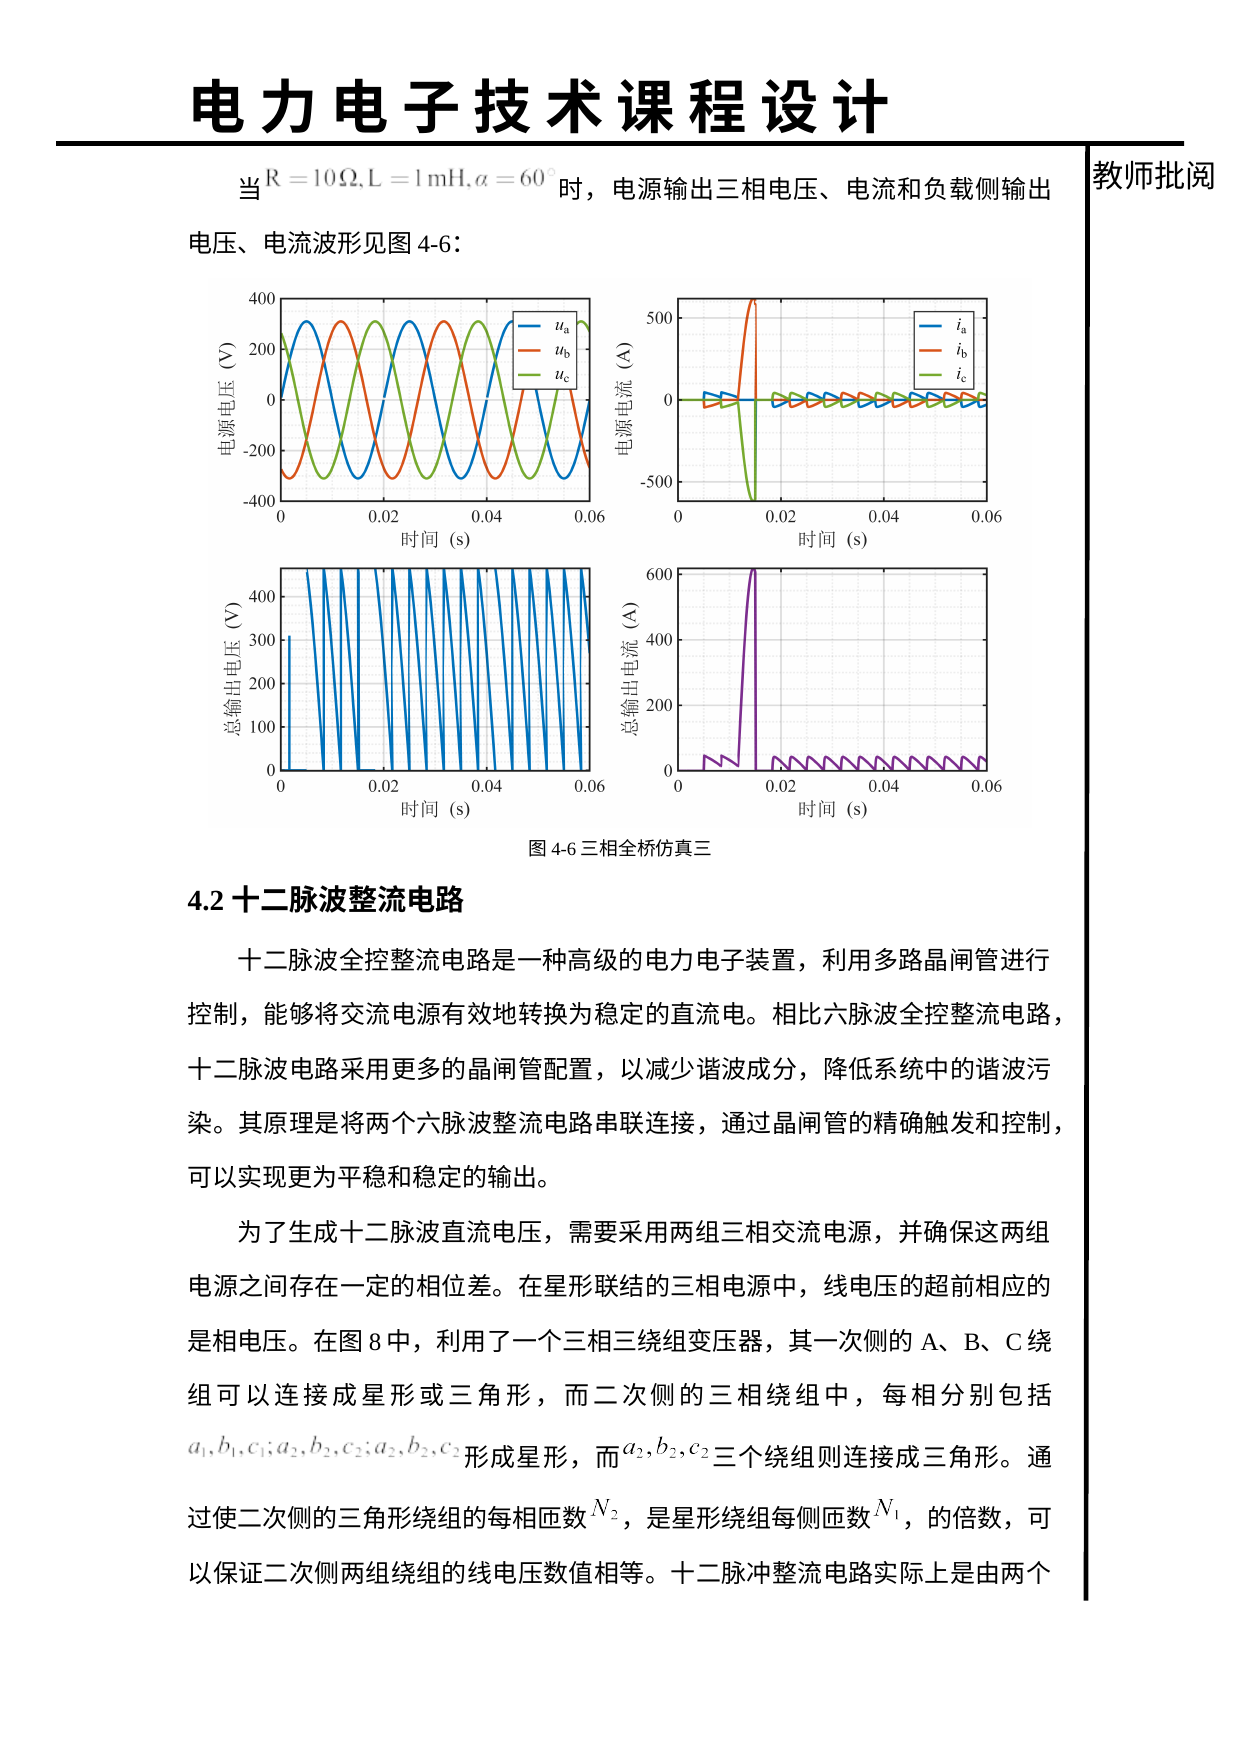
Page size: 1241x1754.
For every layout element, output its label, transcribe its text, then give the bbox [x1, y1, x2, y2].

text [187, 1212, 1053, 1589]
picture [208, 278, 1032, 828]
text 当时，电源输出三相电压、电流和负载侧输出电压、电流波形见图4-6： [187, 162, 1053, 260]
text 十二脉波全控整流电路是一种高级的电力电子装置，利用多路晶闸管进行控制，能够将交流电源有效地转换为稳定的直流电。相比六脉波全控整流电路，十二脉波电路采用更多的晶闸管配置，以减少谐波成分，降低系统中的谐波污染。其原理是将两个六脉波整流电路串联连接，通过晶闸管的精确触发和控制，可以实现更为平稳和稳定的输出。 [187, 940, 1053, 1194]
text 图4-6 三相全桥仿真三 [187, 831, 1053, 863]
text 4.2 十二脉波整流电路 [187, 877, 1053, 919]
